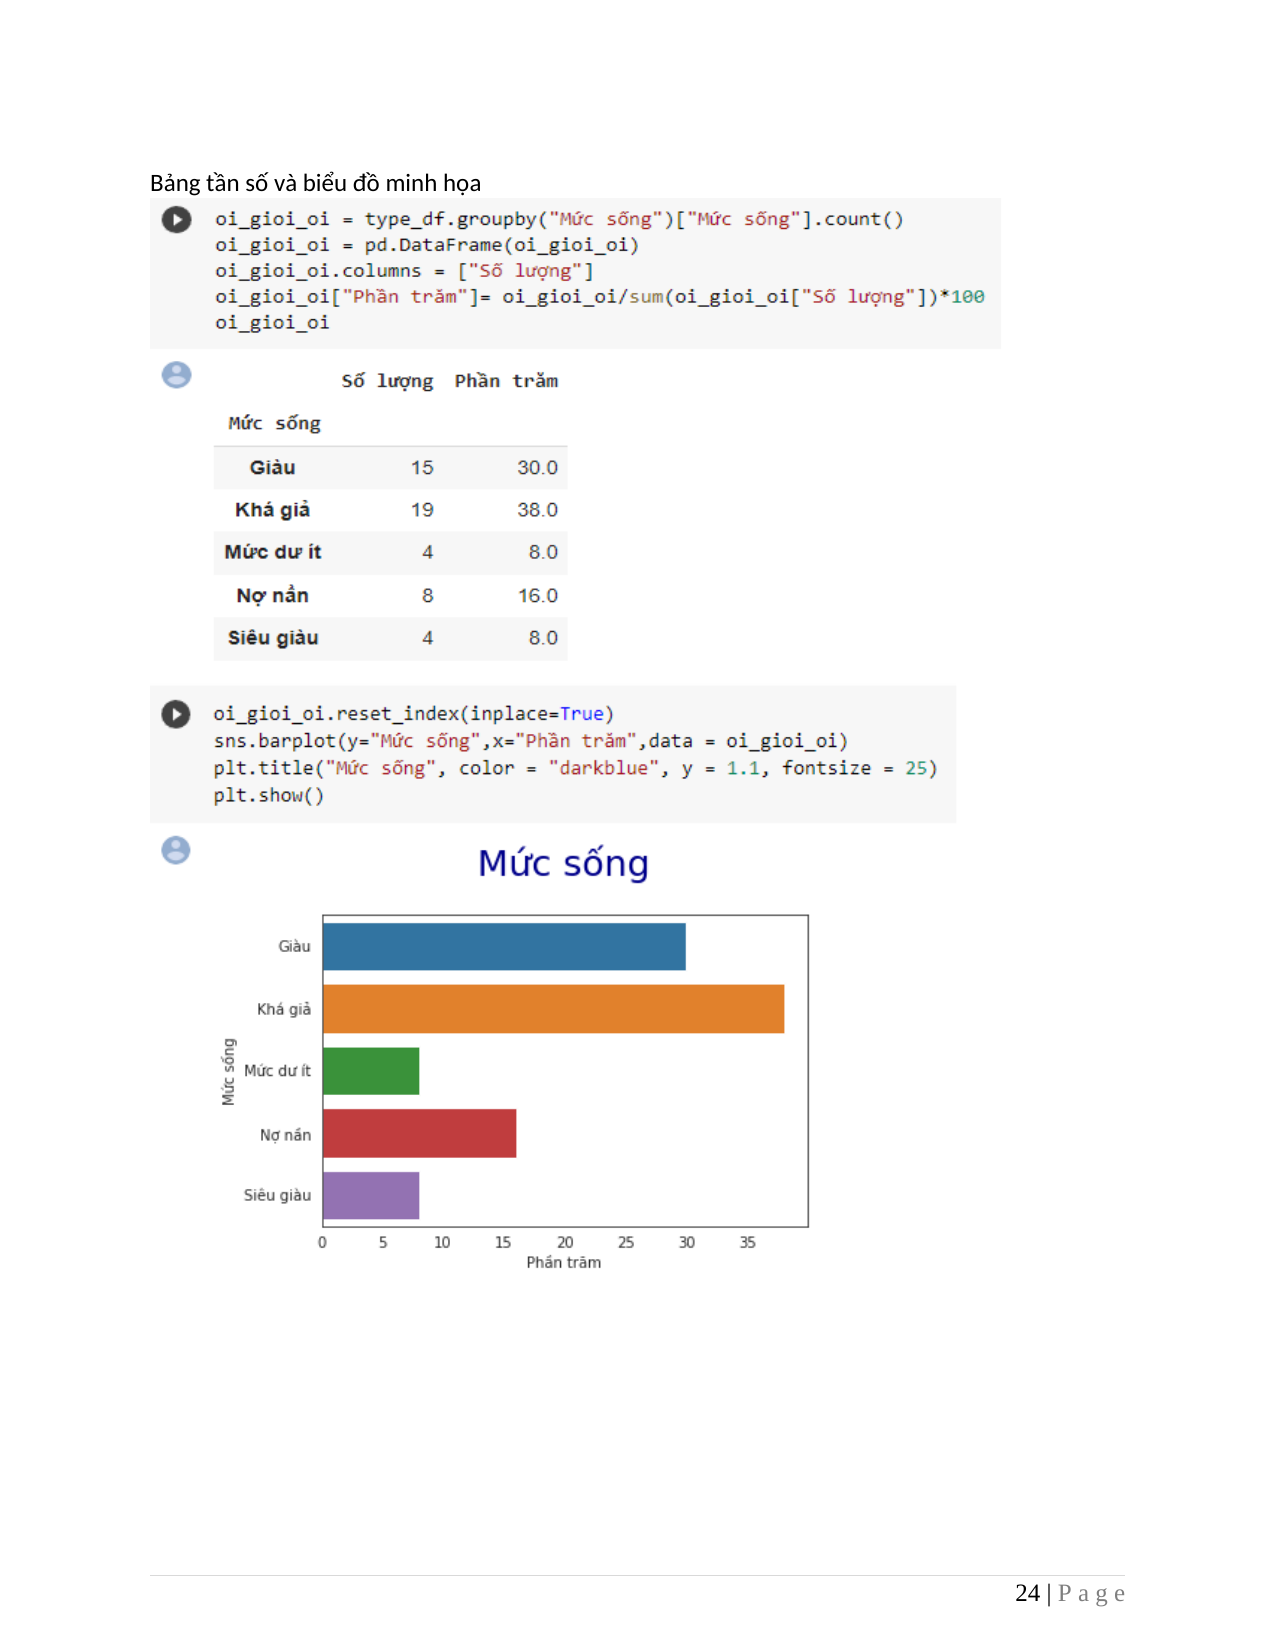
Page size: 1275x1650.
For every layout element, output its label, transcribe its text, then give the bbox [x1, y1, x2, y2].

text Bảng tần số và biểu đồ minh họa [150, 167, 1125, 198]
picture [150, 683, 957, 1301]
picture [150, 198, 1002, 680]
